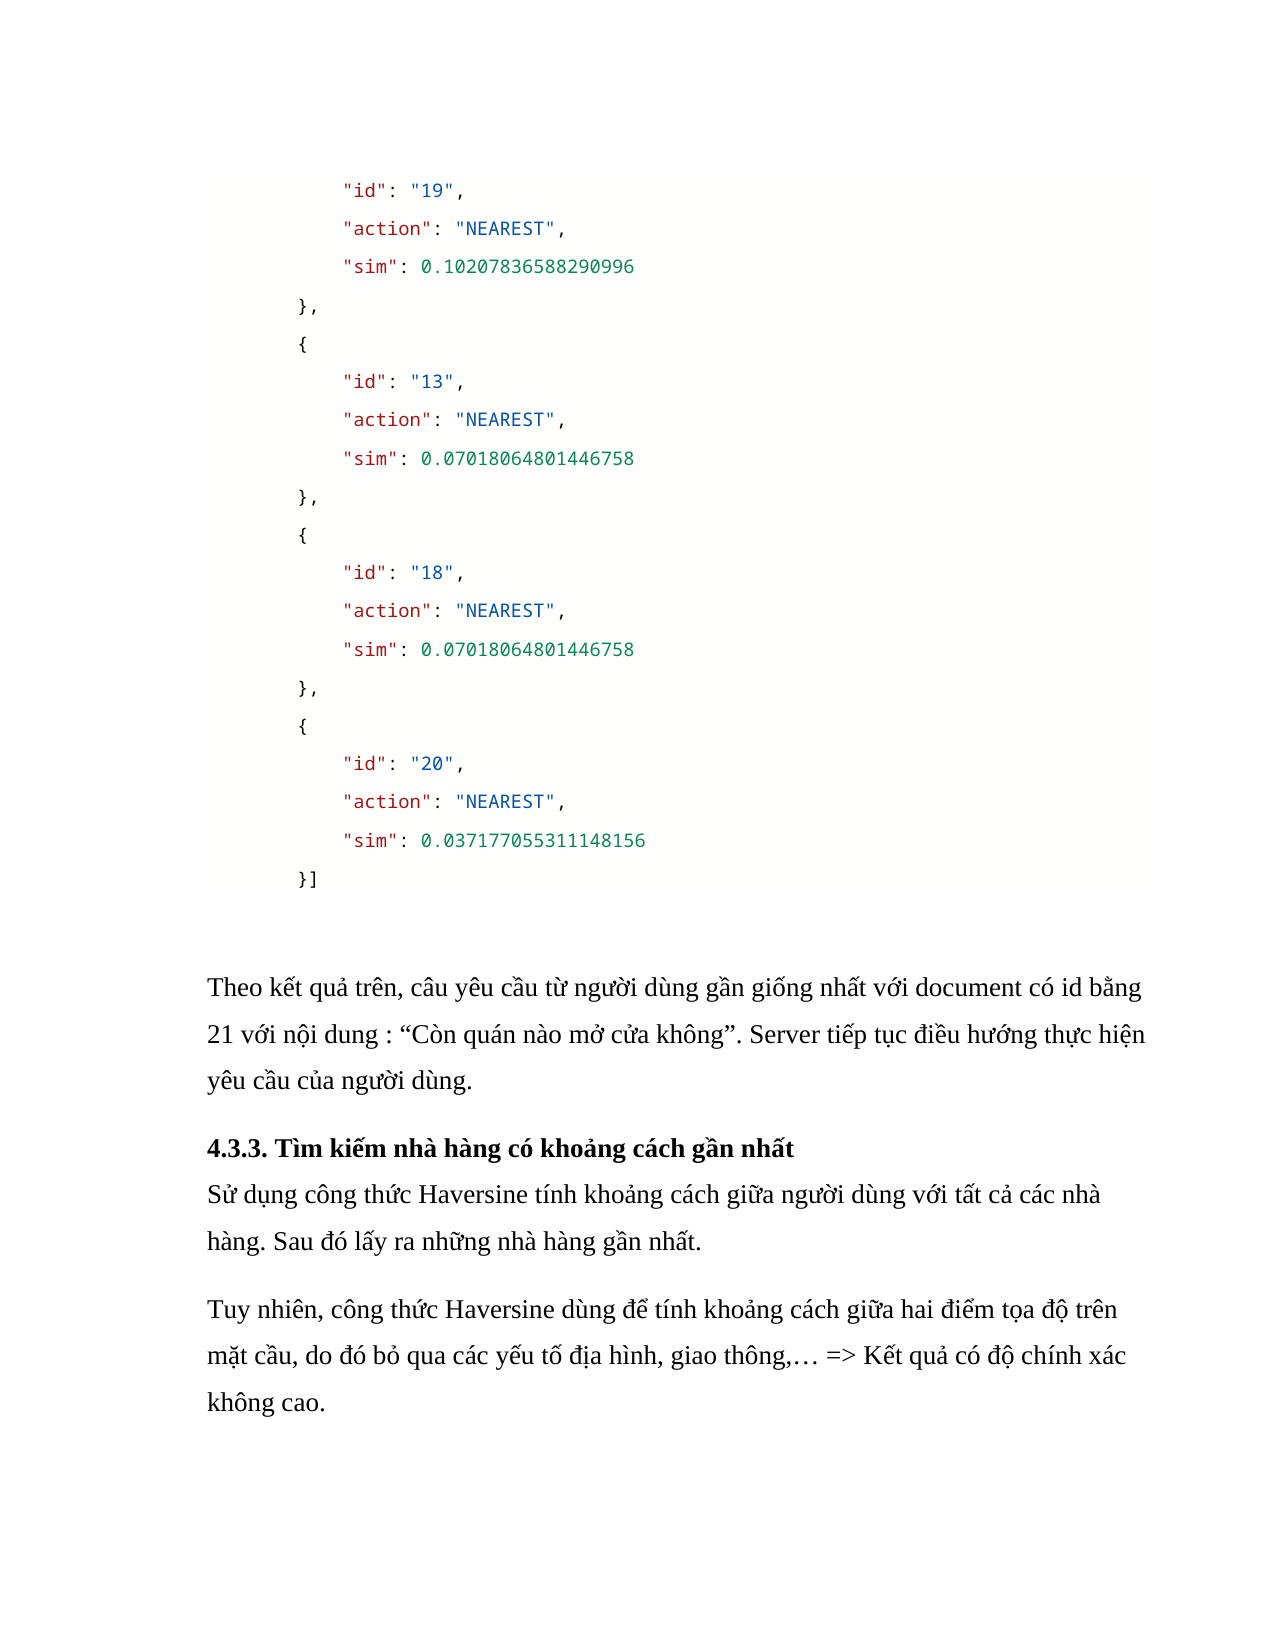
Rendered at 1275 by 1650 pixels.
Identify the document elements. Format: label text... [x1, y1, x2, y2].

text "sim": 0.07018064801446758 [207, 445, 1157, 470]
text "action": "NEAREST", [207, 407, 1157, 432]
text "sim": 0.10207836588290996 [207, 254, 1157, 279]
text "action": "NEAREST", [207, 215, 1157, 241]
text Tuy nhiên, công thức Haversine dùng để tính khoảng cách giữa hai điểm tọa độ trên mặt cầu, do đó bỏ qua các yếu tố địa hình, giao thông,… => Kết quả có độ chính xác không cao. [207, 1293, 1157, 1417]
subtitle 4.3.3. Tìm kiếm nhà hàng có khoảng cách gần nhất [207, 1132, 1157, 1163]
text }, [207, 483, 1157, 508]
text { [207, 712, 1157, 738]
text { [207, 521, 1157, 547]
text "action": "NEAREST", [207, 789, 1157, 814]
text "id": "19", [207, 177, 1157, 203]
text Sử dụng công thức Haversine tính khoảng cách giữa người dùng với tất cả các nhà hàng. Sau đó lấy ra những nhà hàng gần nhất. [207, 1178, 1157, 1256]
text }, [207, 292, 1157, 317]
text }, [207, 674, 1157, 700]
text "id": "18", [207, 559, 1157, 585]
text Theo kết quả trên, câu yêu cầu từ người dùng gần giống nhất với document có id bằng 21 với nội dung : “Còn quán nào mở cửa không”. Server tiếp tục điều hướng thực hiện yêu cầu của người dùng. [207, 971, 1157, 1096]
text "sim": 0.037177055311148156 [207, 827, 1157, 853]
text "id": "13", [207, 368, 1157, 394]
text }] [207, 865, 1157, 891]
text "action": "NEAREST", [207, 598, 1157, 623]
text { [207, 330, 1157, 356]
text "id": "20", [207, 751, 1157, 776]
text "sim": 0.07018064801446758 [207, 636, 1157, 661]
